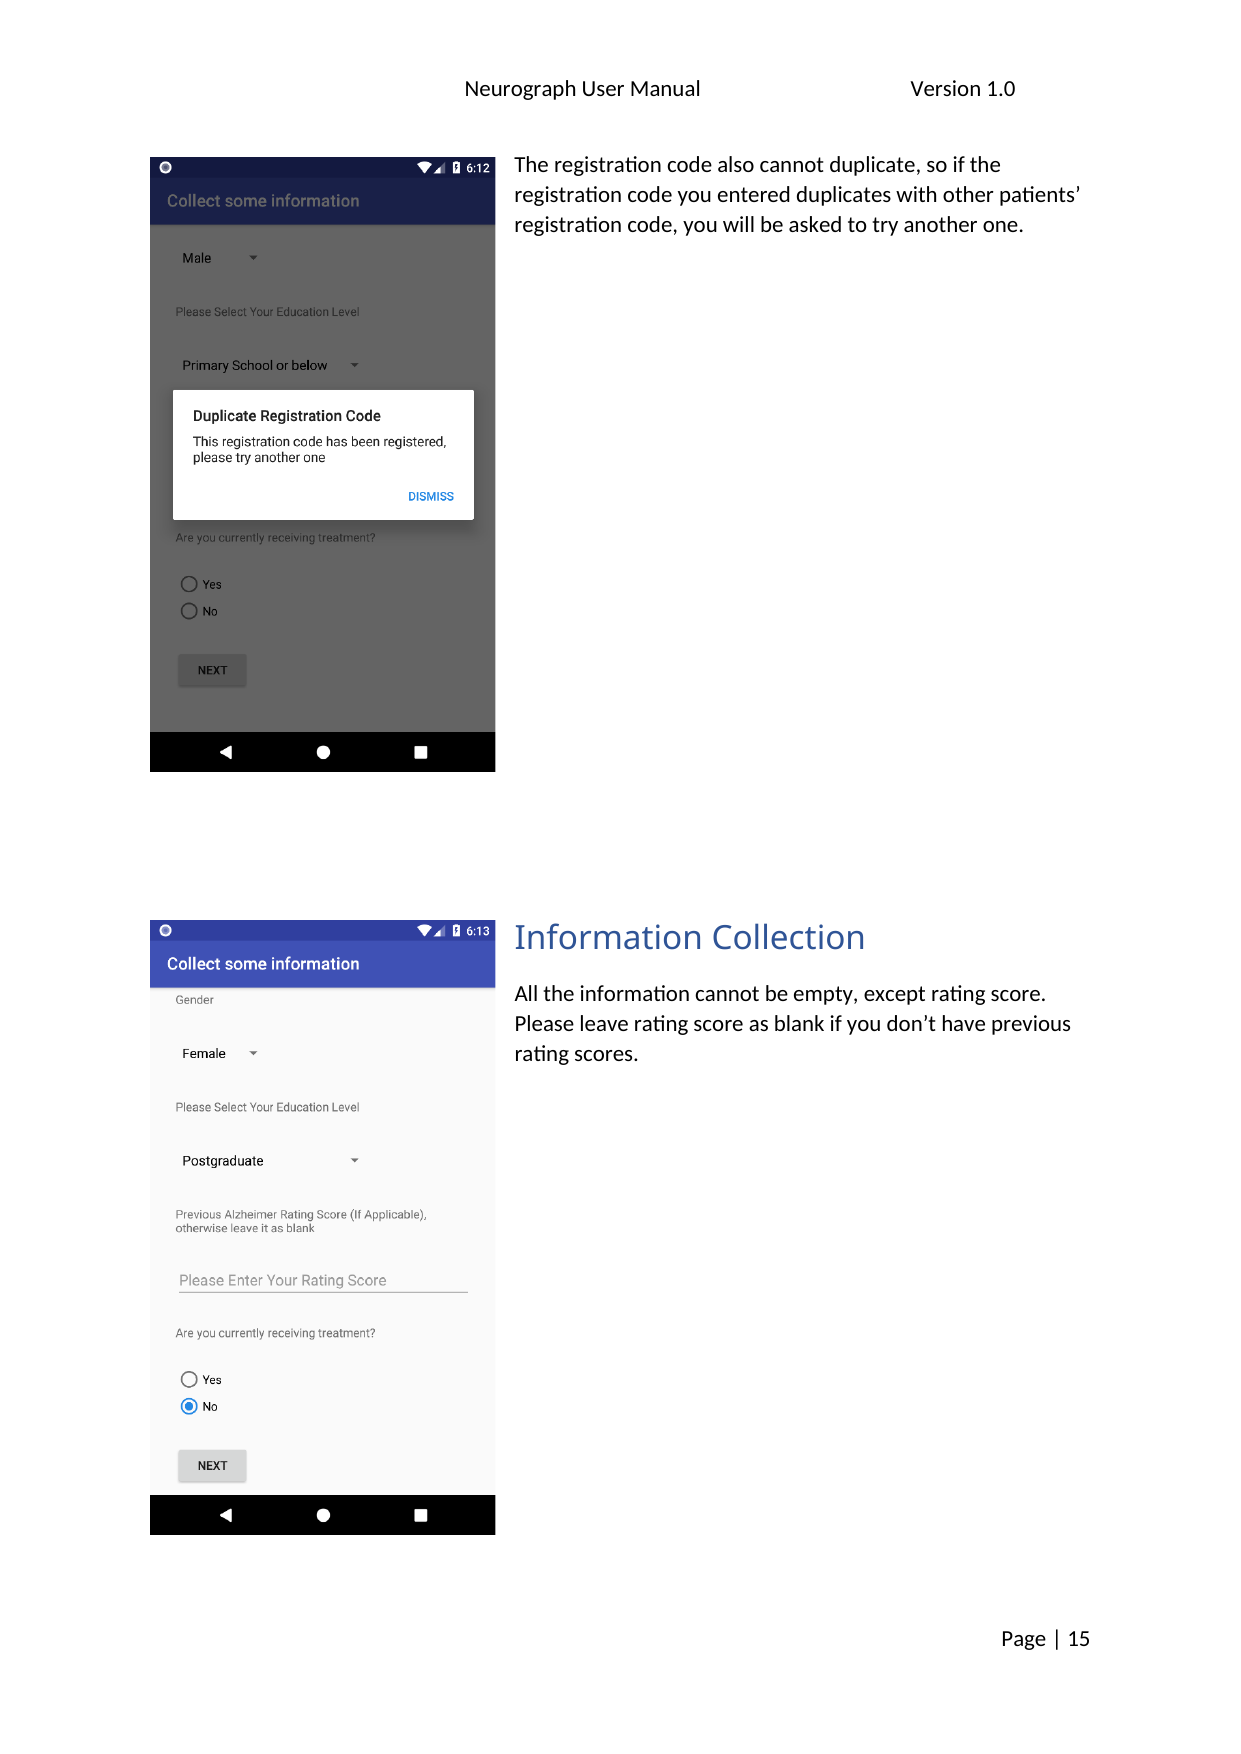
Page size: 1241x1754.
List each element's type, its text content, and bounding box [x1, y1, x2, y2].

text The registration code also cannot duplicate, so if the registration code you entered duplicates with other patients’ registration code, you will be asked to try another one. [150, 150, 1090, 238]
picture [150, 920, 496, 1535]
text All the information cannot be empty, except rating score. Please leave rating score as blank if you don’t have previous rating scores. [496, 979, 1090, 1068]
picture [150, 157, 496, 772]
text Information Collection [150, 913, 1090, 959]
